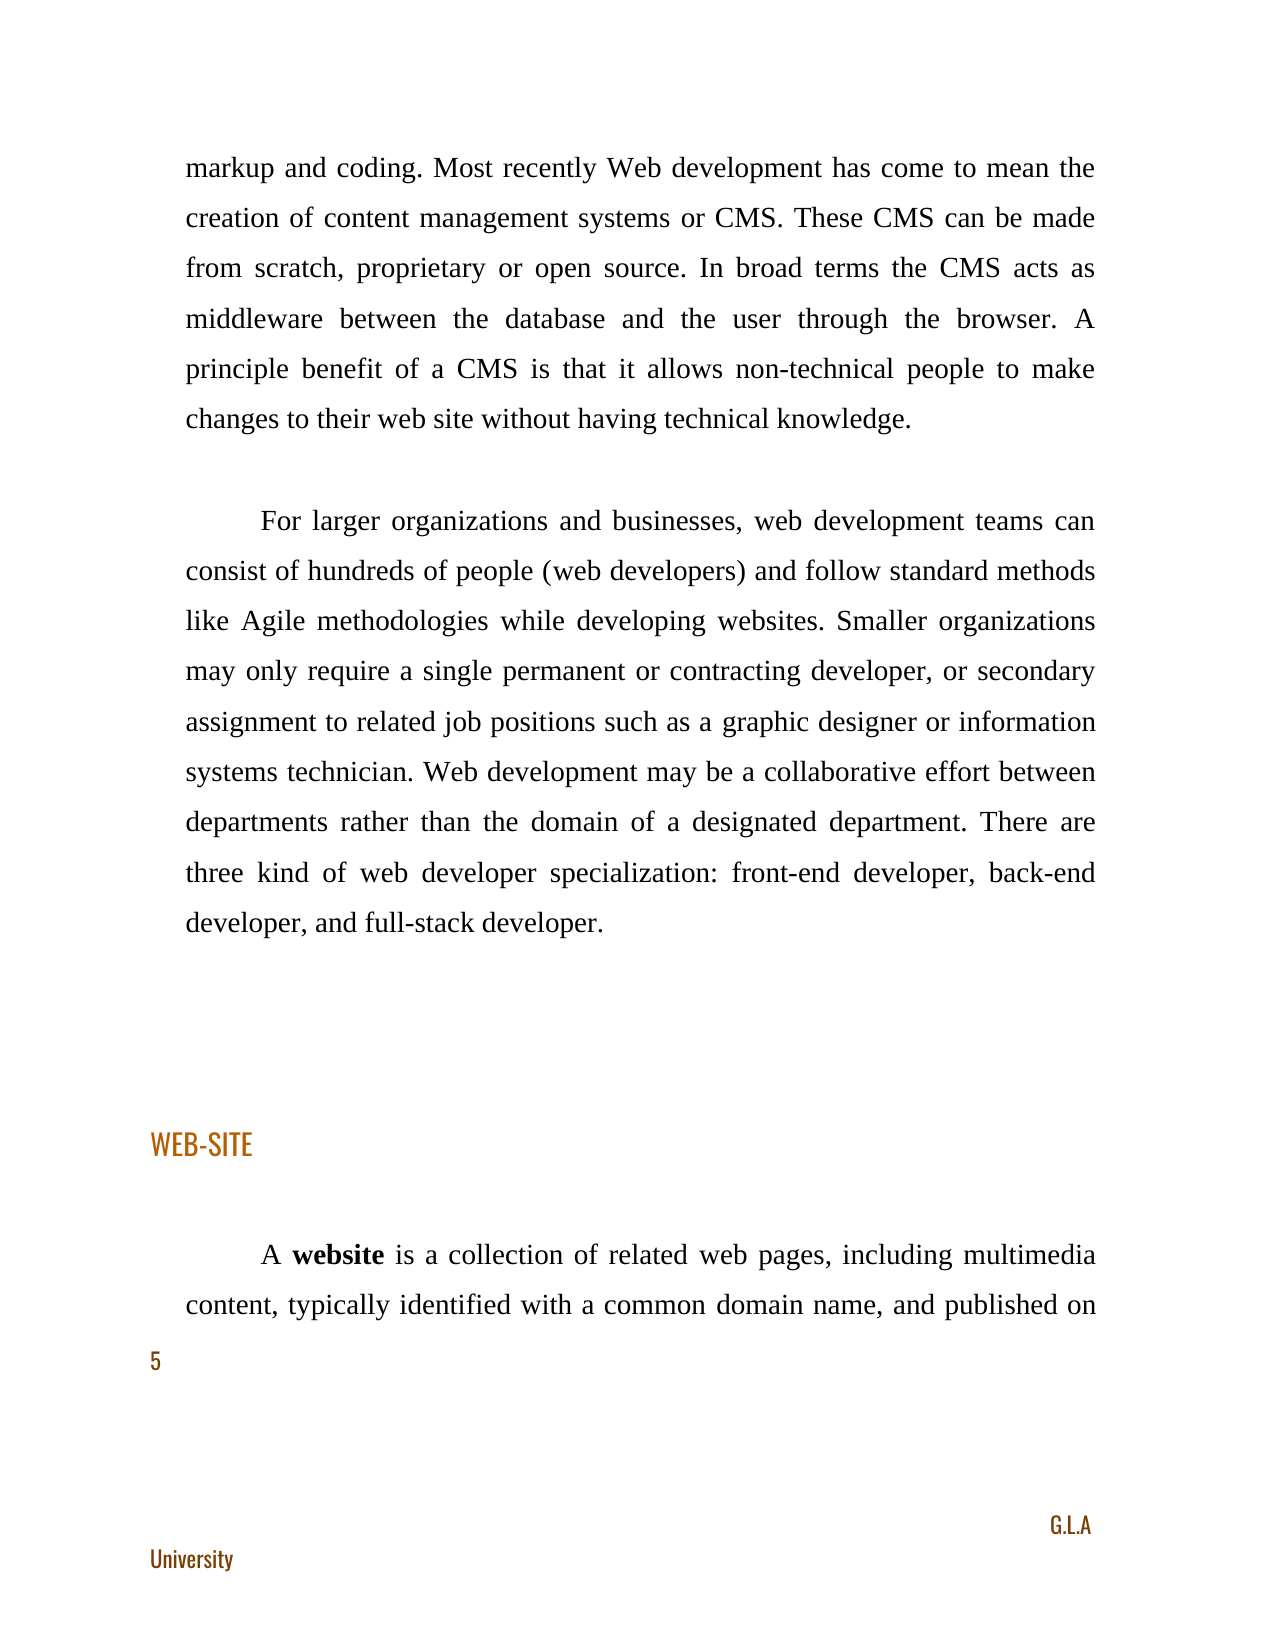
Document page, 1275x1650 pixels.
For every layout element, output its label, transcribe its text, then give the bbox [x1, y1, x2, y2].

subtitle WEB-SITE [150, 1122, 1125, 1165]
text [185, 150, 1096, 435]
text For larger organizations and businesses, web development teams can consist of hundreds of people (web developers) and follow standard methods like Agile methodologies while developing websites. Smaller organizations may only require a single permanent or contracting developer, or secondary assignment to related job positions such as a graphic designer or information systems technician. Web development may be a collaborative effort between departments rather than the domain of a designated department. There are three kind of web developer specialization: front-end developer, back-end developer, and full-stack developer. [185, 503, 1096, 939]
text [185, 1237, 1096, 1321]
